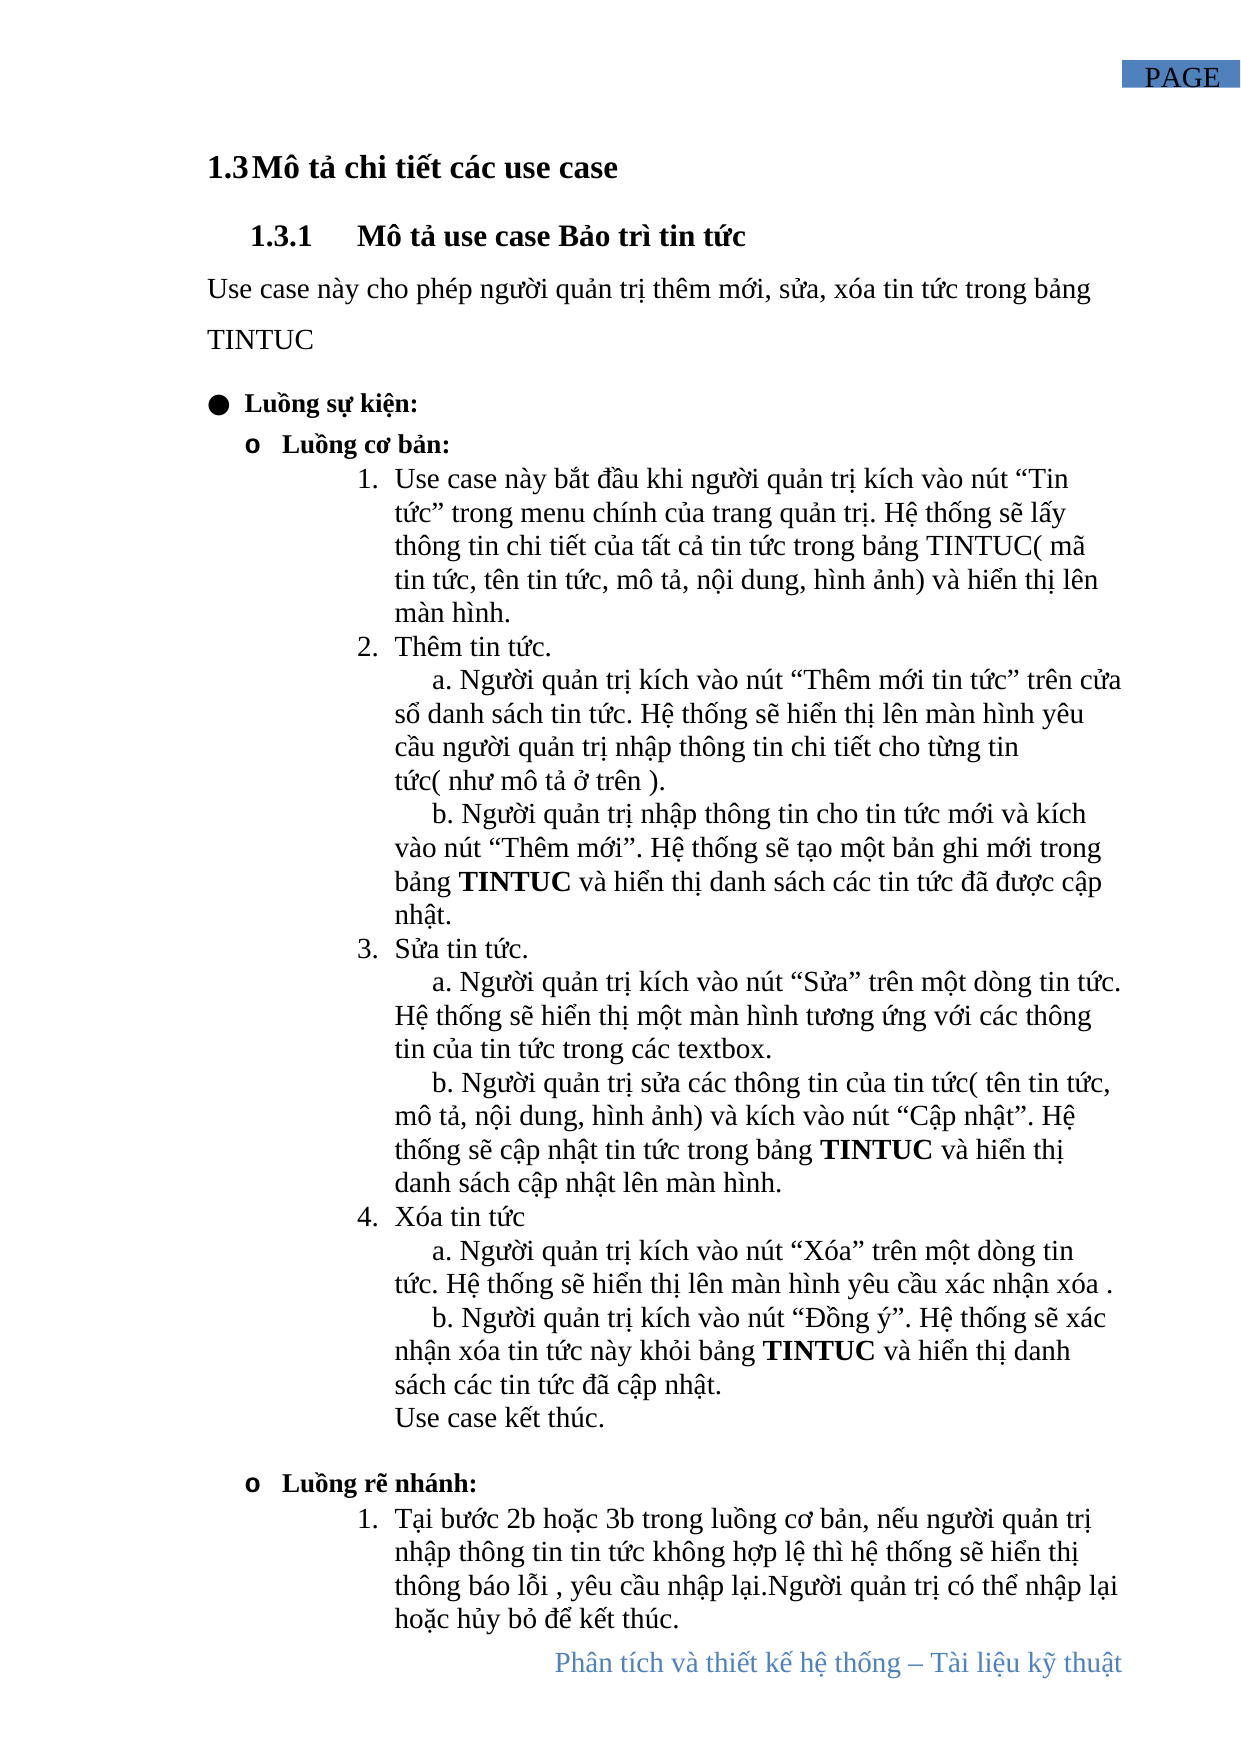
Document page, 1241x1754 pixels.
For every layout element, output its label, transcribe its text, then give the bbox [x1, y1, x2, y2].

list Thêm tin tức. [357, 629, 1122, 662]
text b. Người quản trị kích vào nút “Đồng ý”. Hệ thống sẽ xác nhận xóa tin tức này khỏi bảng TINTUC và hiển thị danh sách các tin tức đã cập nhật. [394, 1300, 1122, 1400]
text b. Người quản trị nhập thông tin cho tin tức mới và kích vào nút “Thêm mới”. Hệ thống sẽ tạo một bản ghi mới trong bảng TINTUC và hiển thị danh sách các tin tức đã được cập nhật. [394, 797, 1122, 931]
list Luồng sự kiện: [207, 372, 1122, 428]
text a. Người quản trị kích vào nút “Thêm mới tin tức” trên cửa sổ danh sách tin tức. Hệ thống sẽ hiển thị lên màn hình yêu cầu người quản trị nhập thông tin chi tiết cho từng tin tức( như mô tả ở trên ). [394, 662, 1122, 797]
text Use case kết thúc. [394, 1400, 1122, 1434]
list Luồng rẽ nhánh: [244, 1467, 1122, 1501]
list Luồng cơ bản: [244, 428, 1122, 461]
text Use case này cho phép người quản trị thêm mới, sửa, xóa tin tức trong bảng TINTUC [207, 272, 1122, 355]
text b. Người quản trị sửa các thông tin của tin tức( tên tin tức, mô tả, nội dung, hình ảnh) và kích vào nút “Cập nhật”. Hệ thống sẽ cập nhật tin tức trong bảng TINTUC và hiển thị danh sách cập nhật lên màn hình. [394, 1065, 1122, 1199]
list Tại bước 2b hoặc 3b trong luồng cơ bản, nếu người quản trị nhập thông tin tin tức không hợp lệ thì hệ thống sẽ hiển thị thông báo lỗi , yêu cầu nhập lại.Người quản trị có thể nhập lại hoặc hủy bỏ để kết thúc. [357, 1501, 1122, 1635]
list Use case này bắt đầu khi người quản trị kích vào nút “Tin tức” trong menu chính của trang quản trị. Hệ thống sẽ lấy thông tin chi tiết của tất cả tin tức trong bảng TINTUC( mã tin tức, tên tin tức, mô tả, nội dung, hình ảnh) và hiển thị lên màn hình. [357, 461, 1122, 629]
text a. Người quản trị kích vào nút “Xóa” trên một dòng tin tức. Hệ thống sẽ hiển thị lên màn hình yêu cầu xác nhận xóa . [394, 1233, 1122, 1300]
list Xóa tin tức [357, 1199, 1122, 1233]
text a. Người quản trị kích vào nút “Sửa” trên một dòng tin tức. Hệ thống sẽ hiển thị một màn hình tương ứng với các thông tin của tin tức trong các textbox. [394, 964, 1122, 1065]
subtitle Mô tả use case Bảo trì tin tức [250, 218, 1122, 254]
list Sửa tin tức. [357, 931, 1122, 964]
subtitle Mô tả chi tiết các use case [207, 148, 1122, 186]
